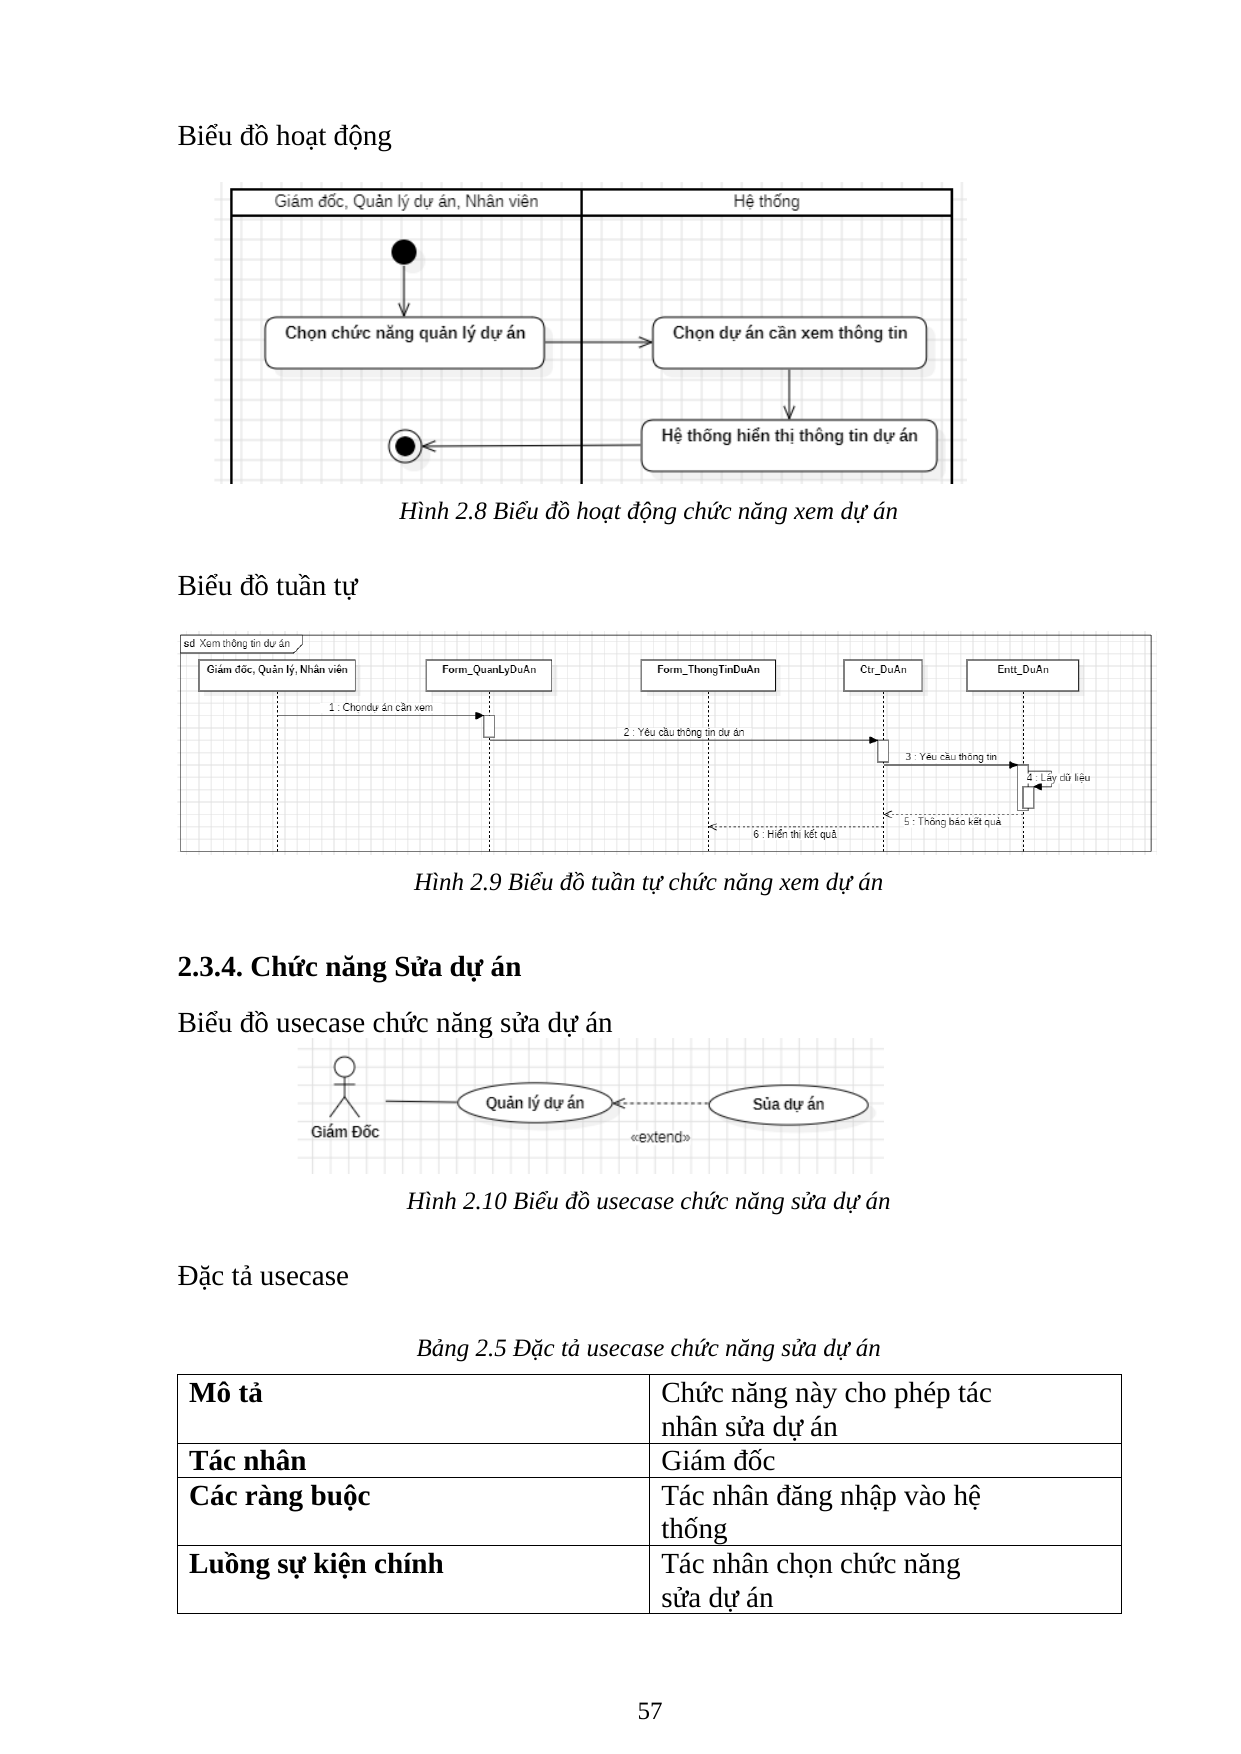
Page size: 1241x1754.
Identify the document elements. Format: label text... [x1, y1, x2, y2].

table_header Chức năng này cho phép tác nhân sửa dự án [650, 1375, 1121, 1442]
table_cell Các ràng buộc [178, 1478, 649, 1545]
table_cell Giám đốc [650, 1444, 1121, 1477]
table_cell Luồng sự kiện chính [178, 1546, 649, 1613]
table_header Mô tả [178, 1375, 649, 1442]
text Đặc tả usecase [177, 1258, 1004, 1292]
text Bảng 2.5 Đặc tả usecase chức năng sửa dự án [177, 1333, 1122, 1362]
text Biểu đồ hoạt động [177, 118, 1004, 152]
text Hình 2.10 Biểu đồ usecase chức năng sửa dự án [177, 1186, 1122, 1215]
picture [214, 182, 967, 484]
text Biểu đồ usecase chức năng sửa dự án [177, 1005, 1004, 1039]
picture [177, 631, 1157, 855]
text Hình 2.9 Biểu đồ tuần tự chức năng xem dự án [177, 867, 1122, 896]
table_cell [650, 1546, 1121, 1613]
picture [297, 1038, 884, 1174]
table_cell Tác nhân đăng nhập vào hệ thống [650, 1478, 1121, 1545]
text 2.3.4. Chức năng Sửa dự án [177, 949, 1122, 983]
text Hình 2.8 Biểu đồ hoạt động chức năng xem dự án [177, 496, 1122, 525]
text Biểu đồ tuần tự [177, 568, 1004, 601]
table_cell Tác nhân [178, 1444, 649, 1477]
